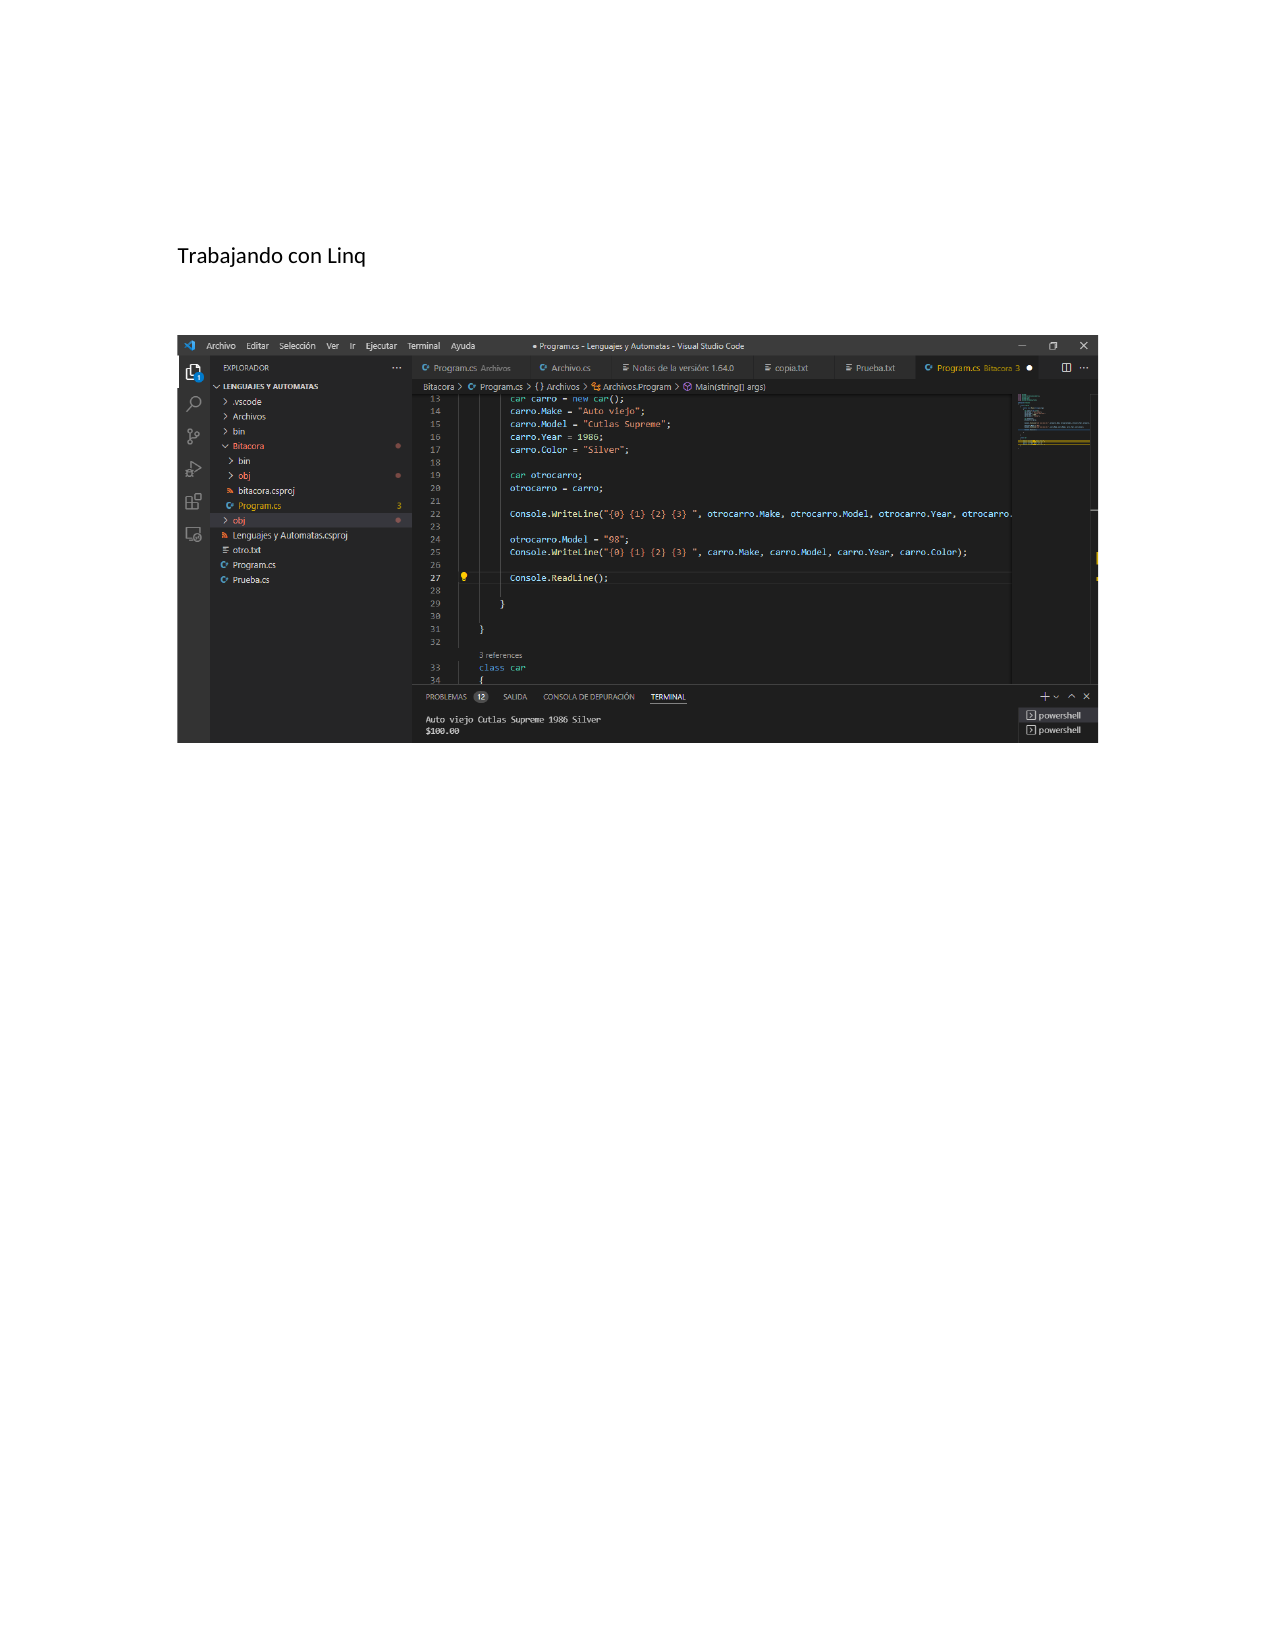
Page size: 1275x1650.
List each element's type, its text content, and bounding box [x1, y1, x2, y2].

text Trabajando con Linq [177, 241, 1098, 269]
picture [177, 335, 1099, 743]
